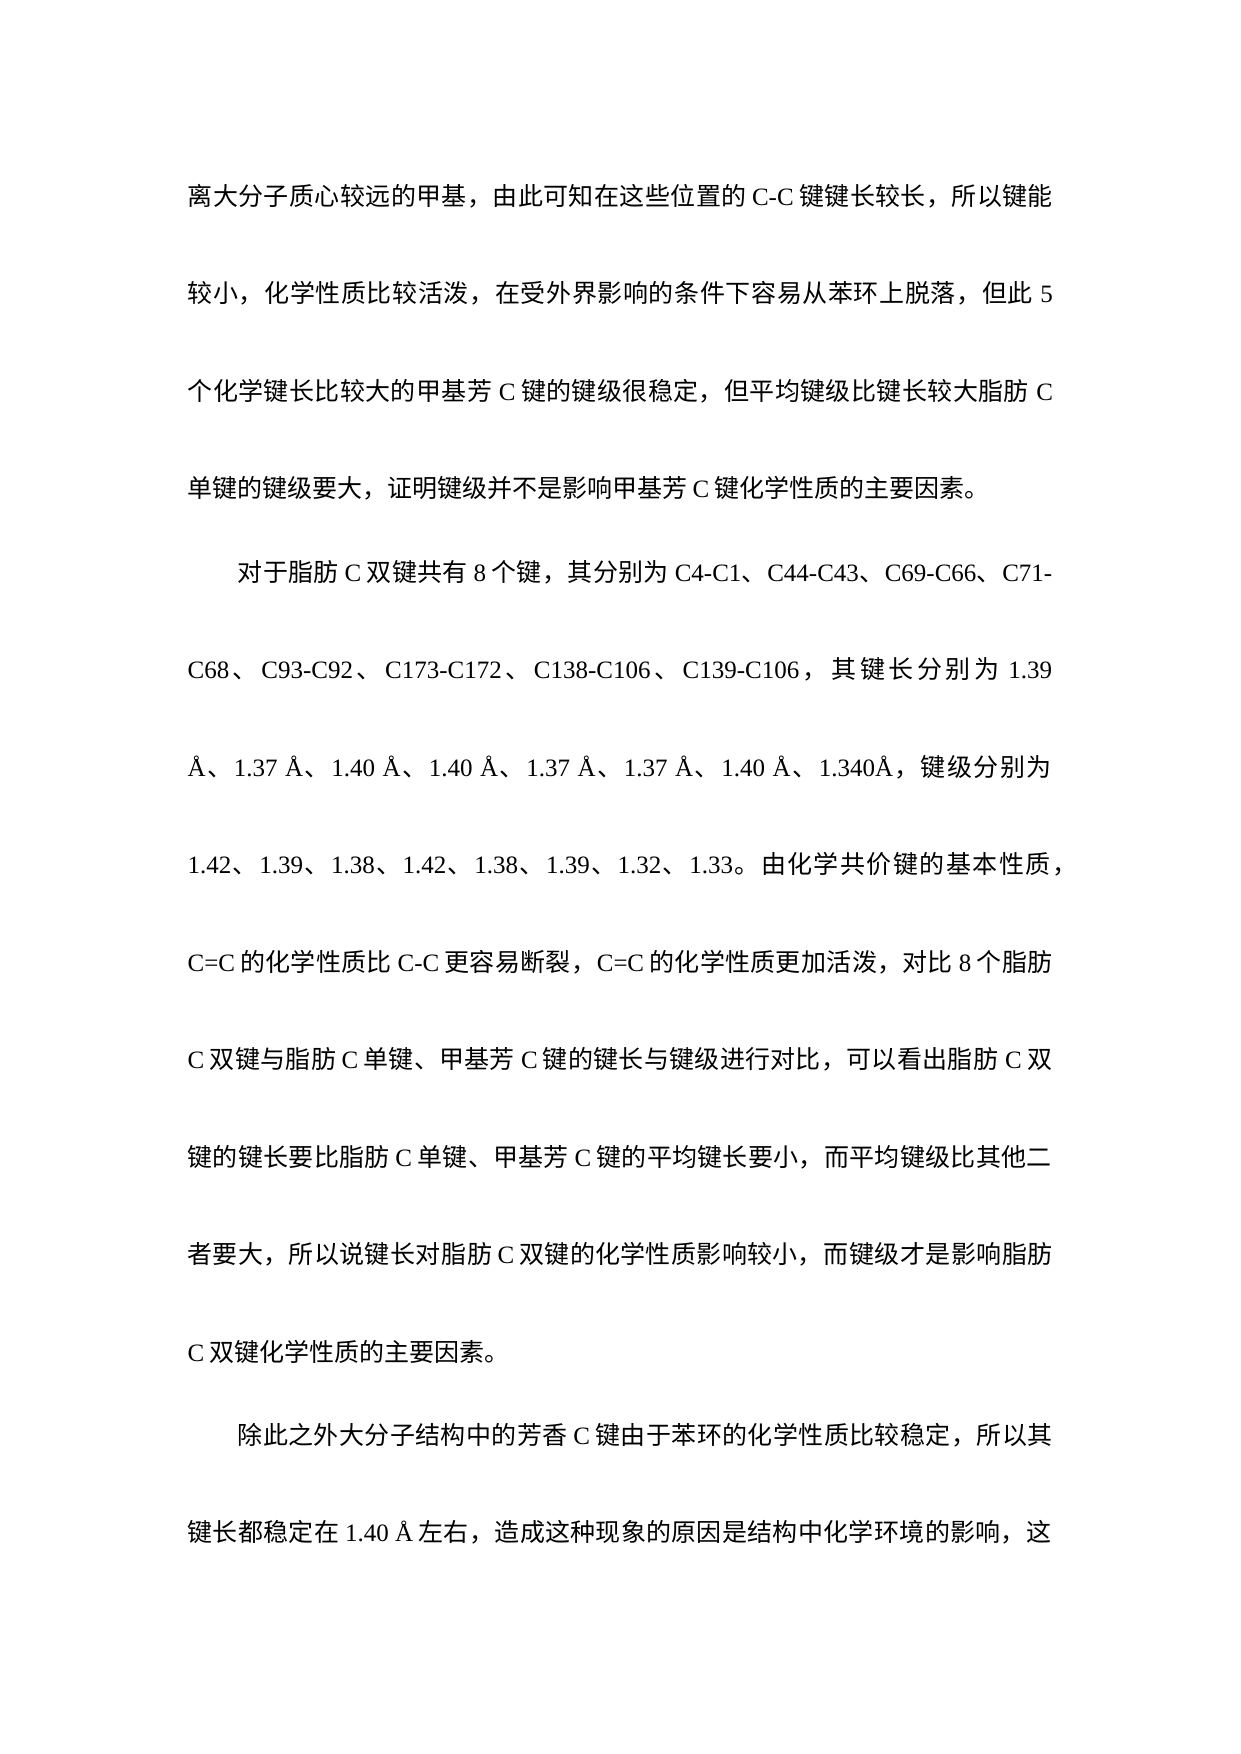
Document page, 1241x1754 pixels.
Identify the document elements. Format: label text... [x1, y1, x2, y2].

text 对于脂肪C双键共有8个键，其分别为C4-C1、C44-C43、C69-C66、C71-C68、C93-C92、C173-C172、C138-C106、C139-C106，其键长分别为1.39 Å、1.37 Å、1.40 Å、1.40 Å、1.37 Å、1.37 Å、1.40 Å、1.340Å，键级分别为1.42、1.39、1.38、1.42、1.38、1.39、1.32、1.33。由化学共价键的基本性质，C=C的化学性质比C-C更容易断裂，C=C的化学性质更加活泼，对比8个脂肪C双键与脂肪C单键、甲基芳C键的键长与键级进行对比，可以看出脂肪C双键的键长要比脂肪C单键、甲基芳C键的平均键长要小，而平均键级比其他二者要大，所以说键长对脂肪C双键的化学性质影响较小，而键级才是影响脂肪C双键化学性质的主要因素。 [187, 538, 1053, 1383]
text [187, 162, 1053, 519]
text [187, 1401, 1053, 1563]
